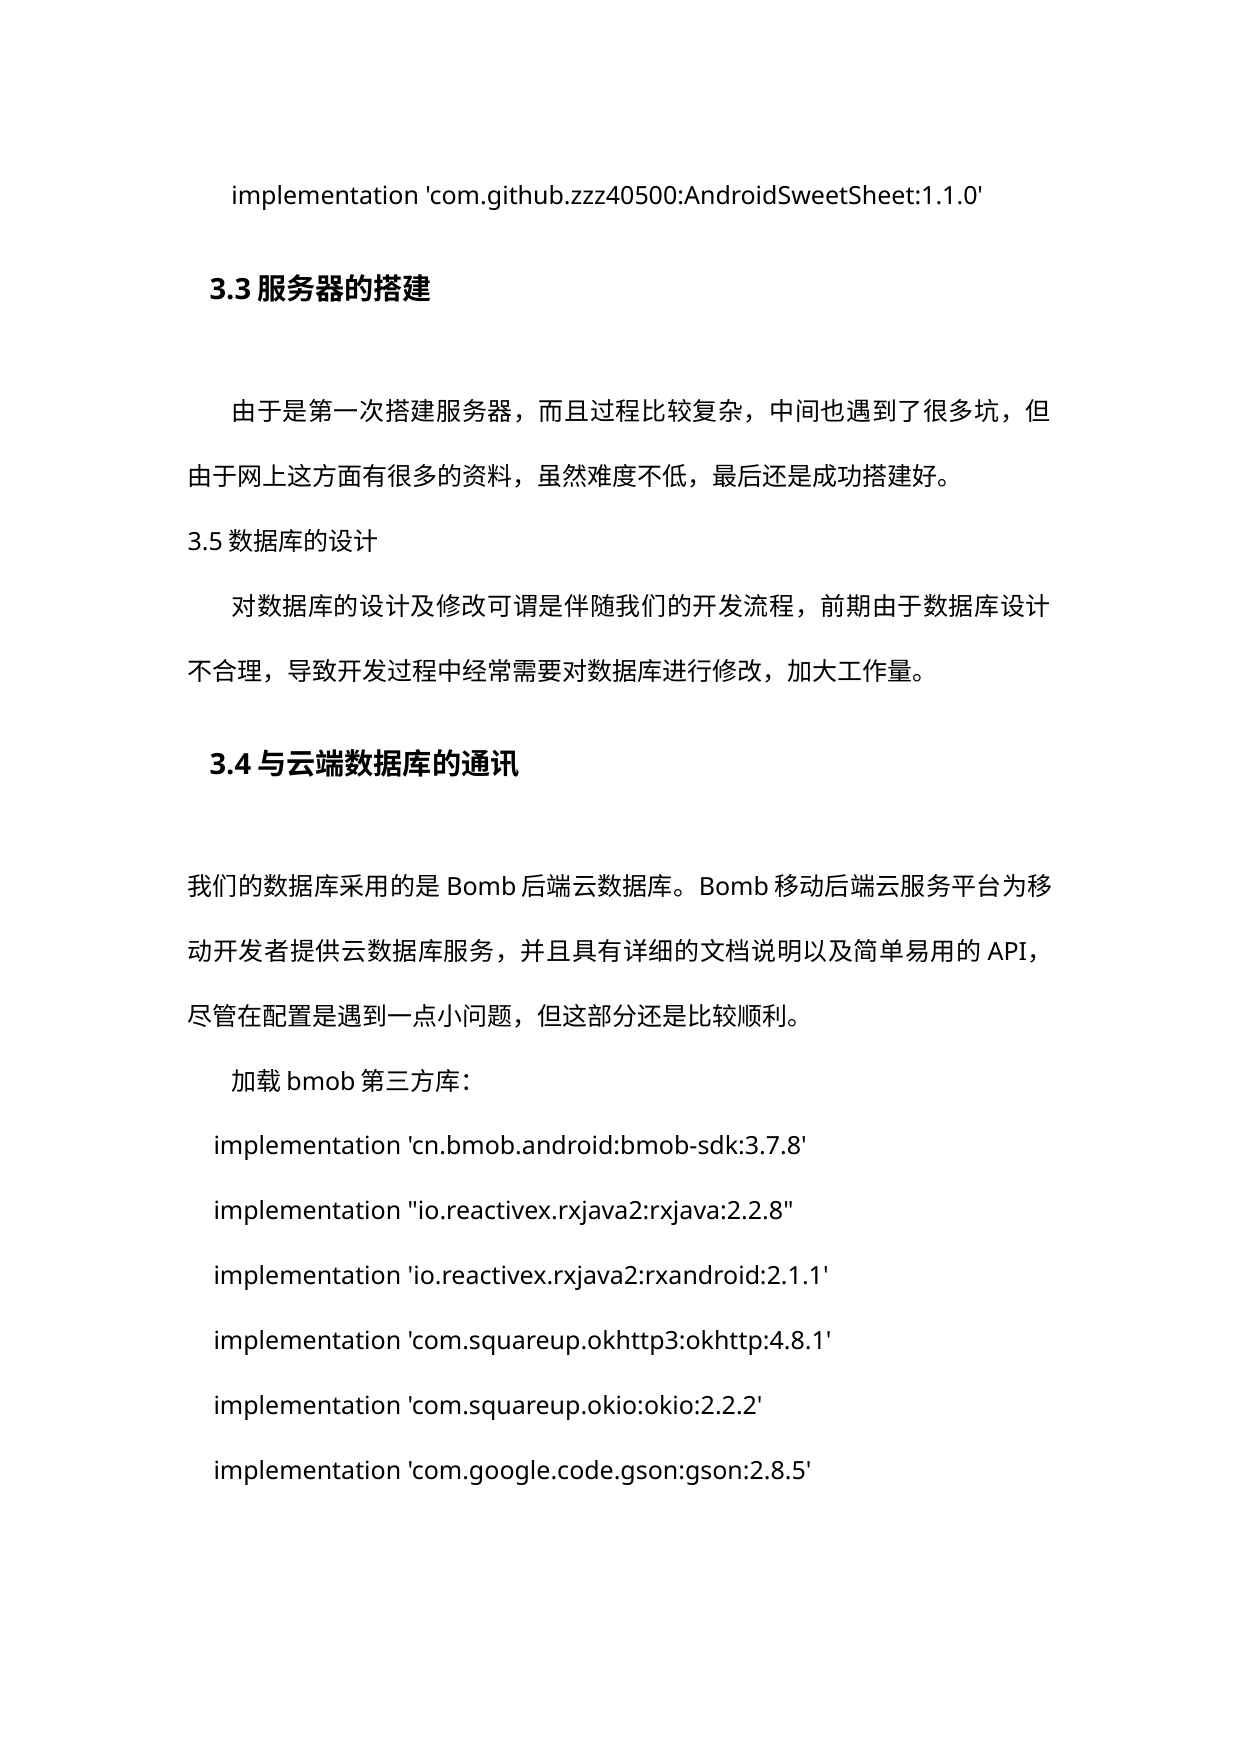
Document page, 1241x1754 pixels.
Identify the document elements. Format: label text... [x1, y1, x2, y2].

text 3.5数据库的设计 [187, 507, 1053, 572]
subtitle 3.3服务器的搭建 [209, 254, 1031, 319]
text implementation 'com.squareup.okhttp3:okhttp:4.8.1' [187, 1307, 1053, 1372]
text 由于是第一次搭建服务器，而且过程比较复杂，中间也遇到了很多坑，但由于网上这方面有很多的资料，虽然难度不低，最后还是成功搭建好。 [187, 377, 1053, 507]
text implementation "io.reactivex.rxjava2:rxjava:2.2.8" [187, 1177, 1053, 1242]
subtitle 3.4与云端数据库的通讯 [209, 729, 1031, 794]
text implementation 'io.reactivex.rxjava2:rxandroid:2.1.1' [187, 1242, 1053, 1307]
text 我们的数据库采用的是Bomb后端云数据库。Bomb移动后端云服务平台为移动开发者提供云数据库服务，并且具有详细的文档说明以及简单易用的API，尽管在配置是遇到一点小问题，但这部分还是比较顺利。 [187, 852, 1053, 1047]
text implementation 'com.github.zzz40500:AndroidSweetSheet:1.1.0' [187, 162, 1053, 227]
text implementation 'com.squareup.okio:okio:2.2.2' [187, 1372, 1053, 1437]
text 加载bmob第三方库： [187, 1047, 1053, 1112]
text implementation 'cn.bmob.android:bmob-sdk:3.7.8' [187, 1112, 1053, 1177]
text 对数据库的设计及修改可谓是伴随我们的开发流程，前期由于数据库设计不合理，导致开发过程中经常需要对数据库进行修改，加大工作量。 [187, 572, 1053, 702]
text implementation 'com.google.code.gson:gson:2.8.5' [187, 1437, 1053, 1502]
